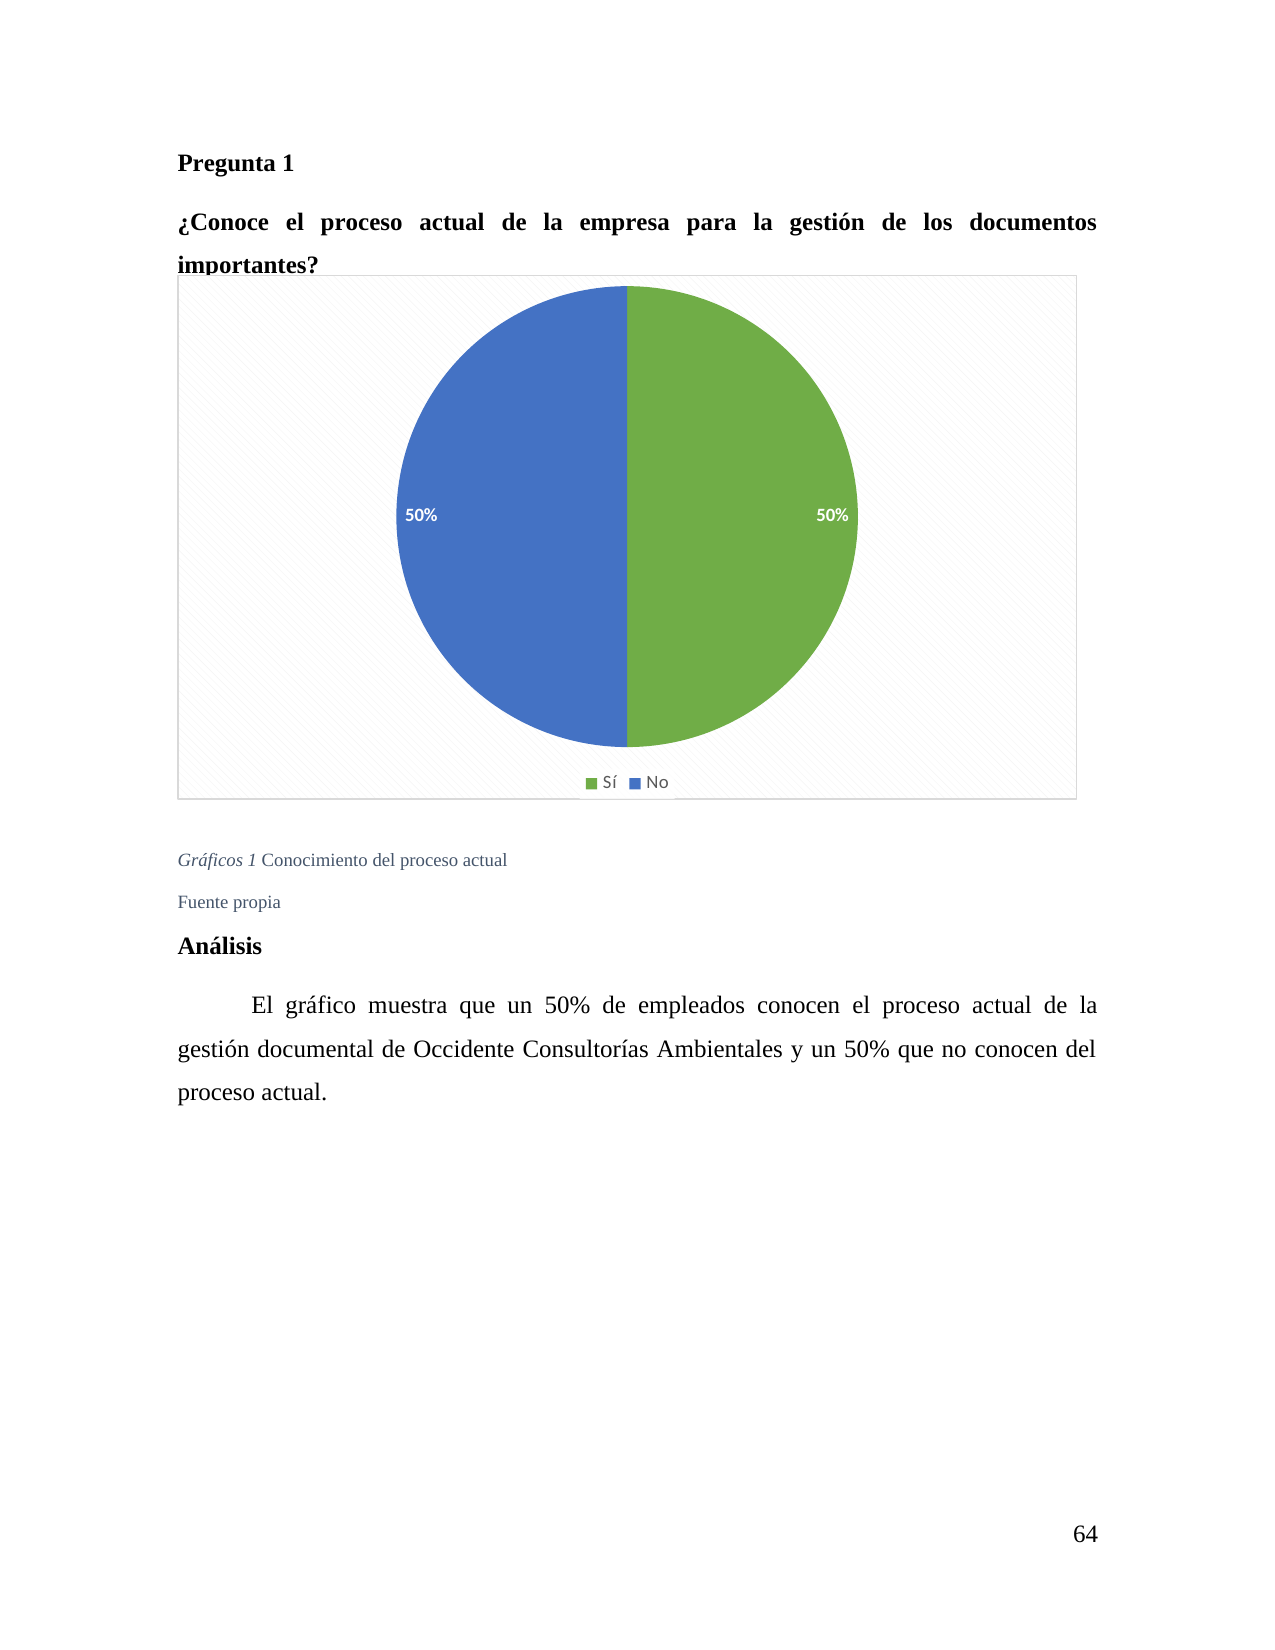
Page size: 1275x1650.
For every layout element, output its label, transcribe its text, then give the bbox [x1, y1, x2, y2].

text Fuente propia [177, 891, 1098, 912]
text Gráficos 1 Conocimiento del proceso actual [177, 848, 1098, 870]
text ¿Conoce el proceso actual de la empresa para la gestión de los documentos importantes? [177, 207, 1098, 279]
text Pregunta 1 [177, 148, 1098, 176]
text El gráfico muestra que un 50% de empleados conocen el proceso actual de la gestión documental de Occidente Consultorías Ambientales y un 50% que no conocen del proceso actual. [177, 991, 1098, 1034]
text El gráfico muestra que un 50% de empleados conocen el proceso actual de la gestión documental de Occidente Consultorías Ambientales y un 50% que no conocen del proceso actual. [177, 1062, 1098, 1106]
text Análisis [177, 931, 1098, 959]
